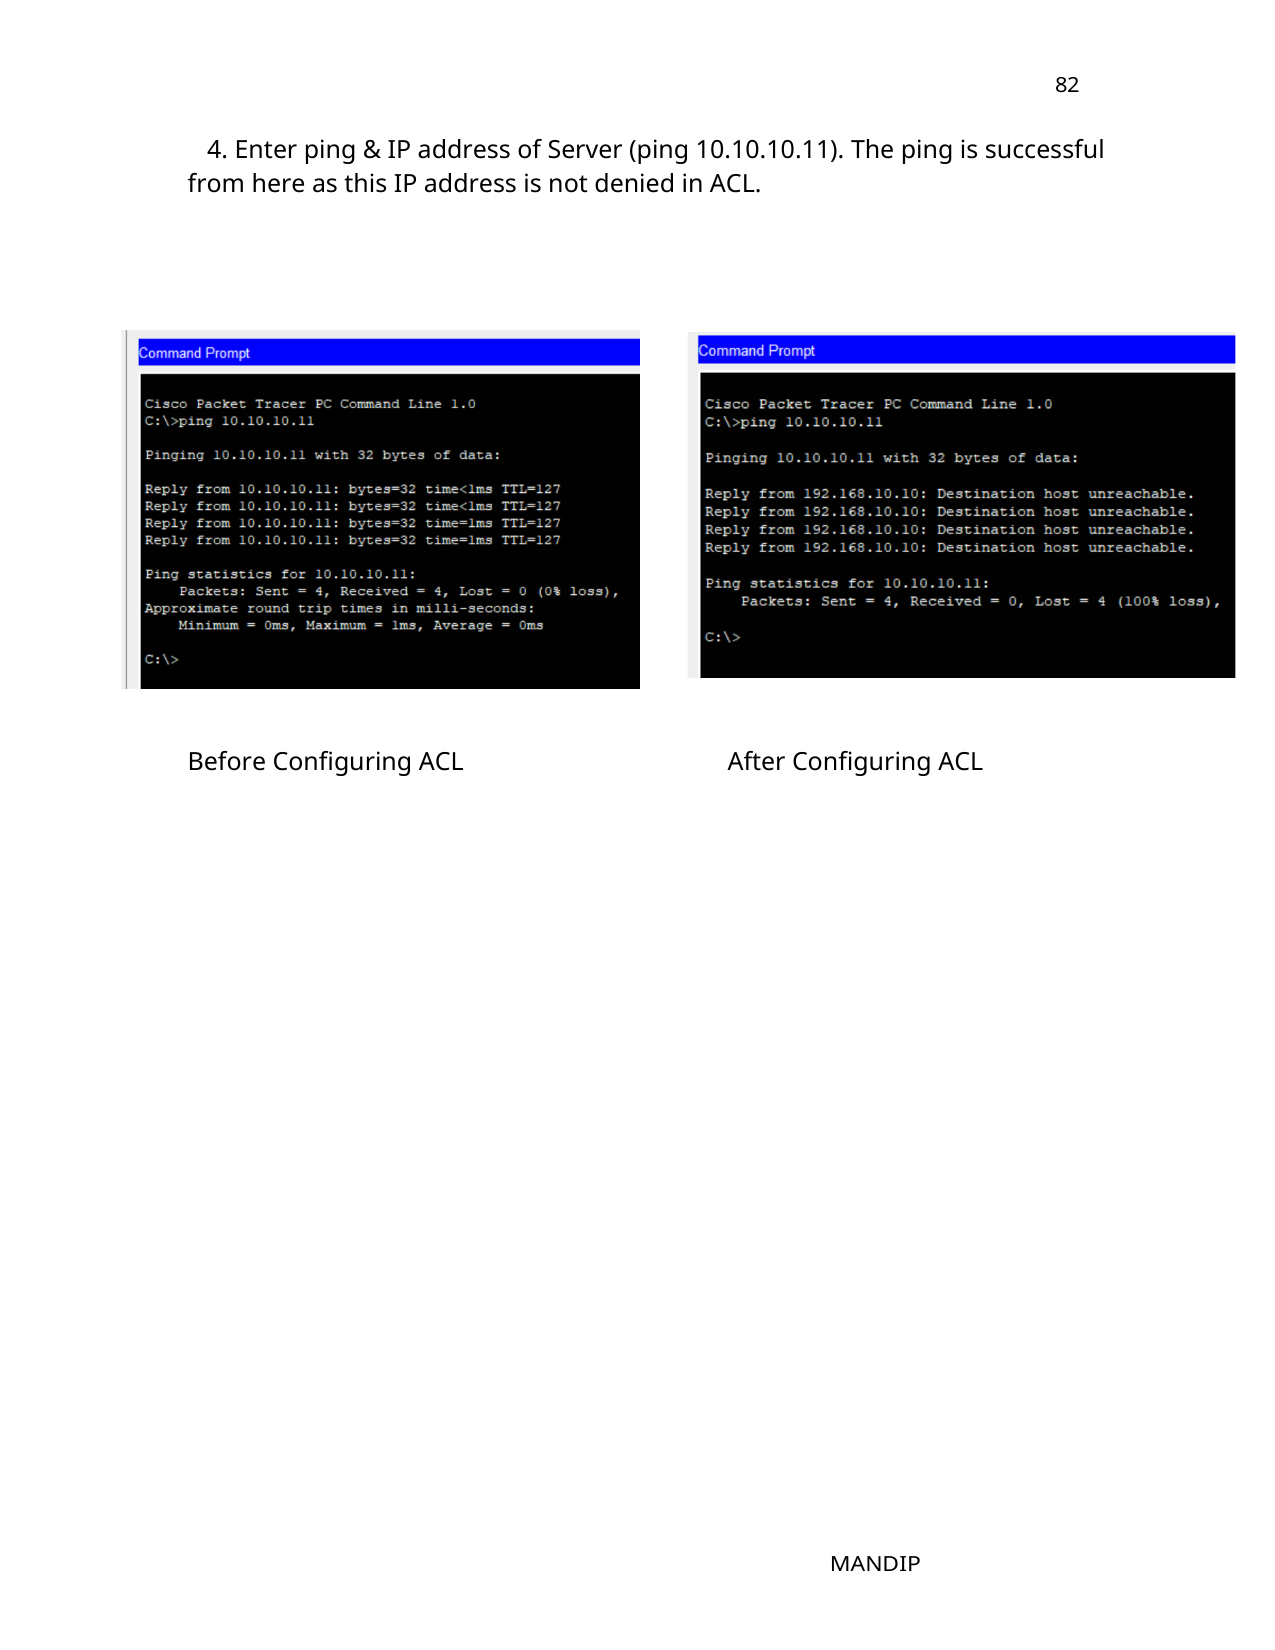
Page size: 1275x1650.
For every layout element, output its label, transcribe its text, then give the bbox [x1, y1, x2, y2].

text Before Configuring ACL After Configuring ACL [187, 744, 1125, 778]
text 4. Enter ping & IP address of Server (ping 10.10.10.11). The ping is successful from here as this IP address is not denied in ACL. [187, 131, 1125, 199]
picture [121, 330, 640, 692]
picture [687, 332, 1236, 678]
